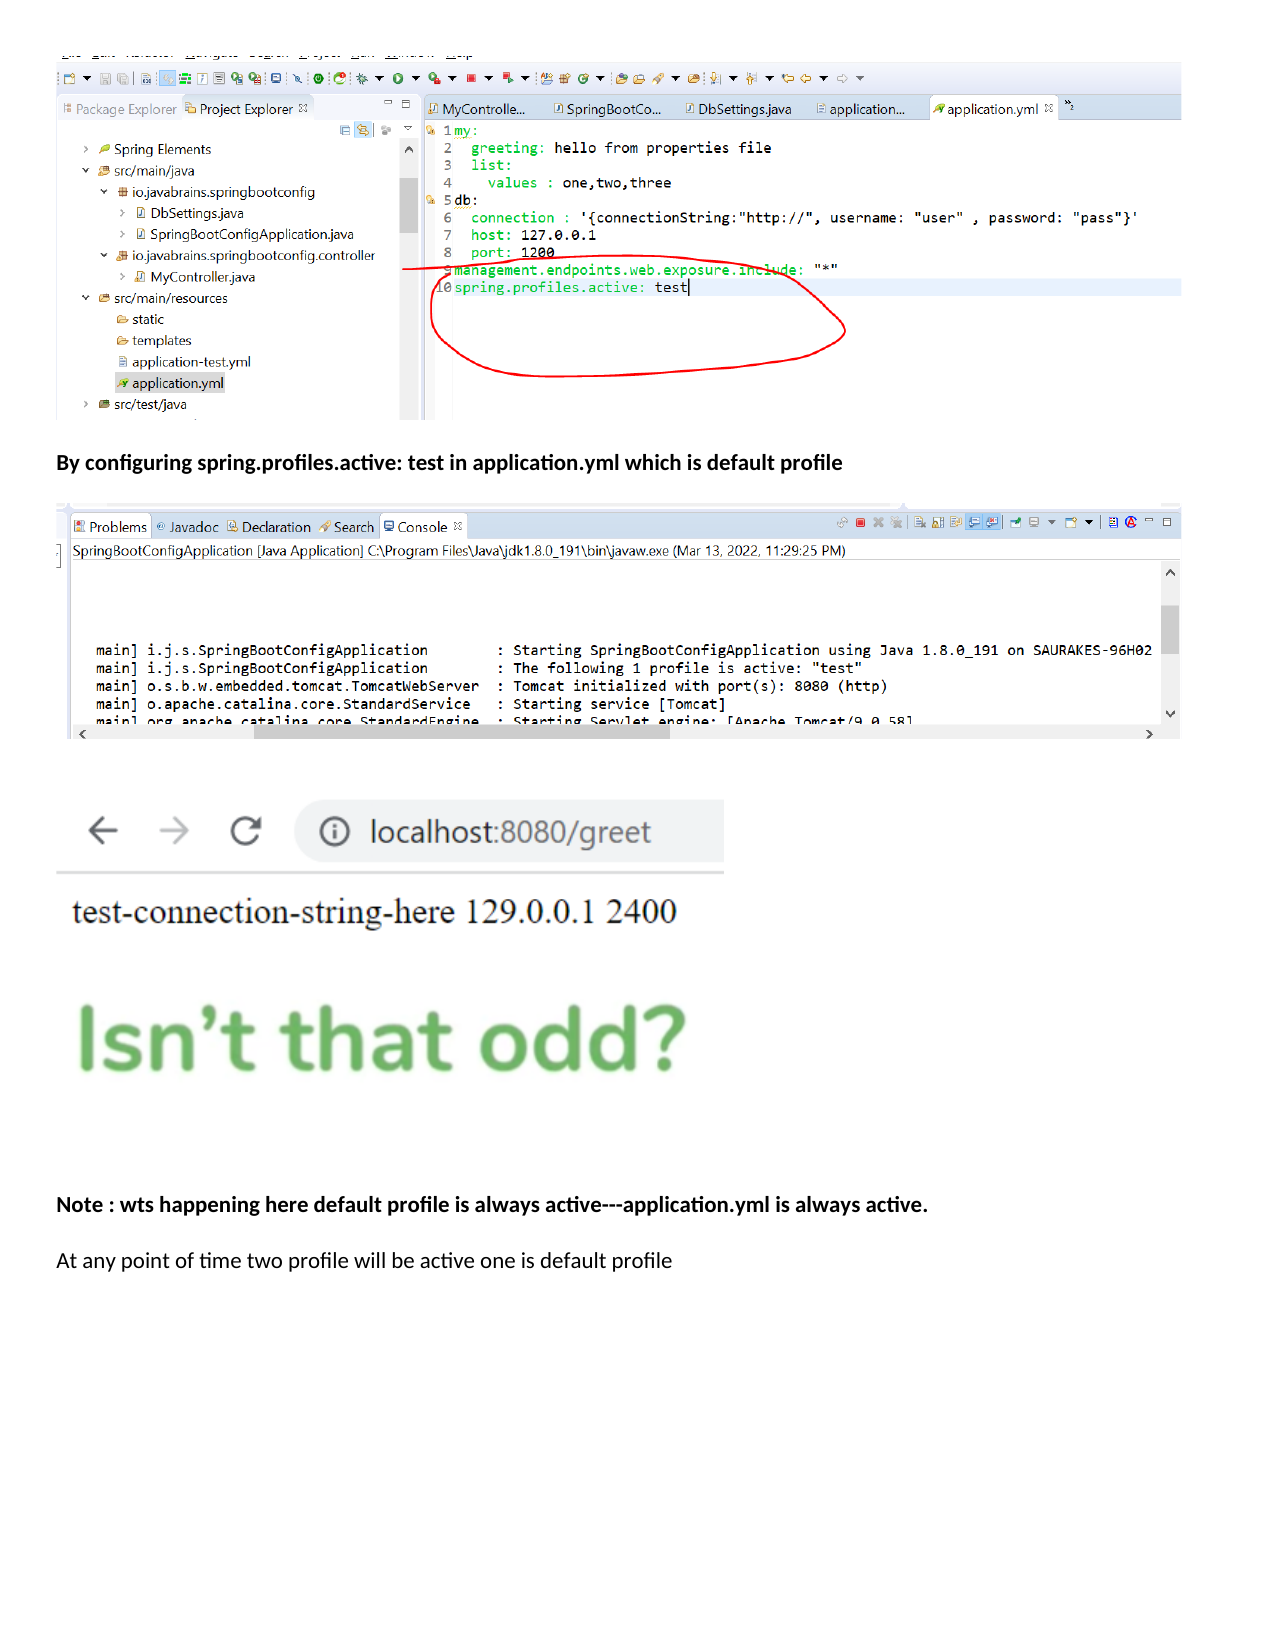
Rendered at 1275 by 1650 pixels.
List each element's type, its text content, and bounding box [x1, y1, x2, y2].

text By configuring spring.profiles.active: test in application.yml which is default profile [56, 448, 1209, 476]
text At any point of time two profile will be active one is default profile [56, 1246, 1209, 1274]
picture [56, 794, 724, 950]
text Note : wts happening here default profile is always active---application.yml is always active. [56, 1190, 1209, 1218]
picture [56, 977, 748, 1134]
picture [56, 503, 1182, 739]
picture [56, 56, 1182, 420]
